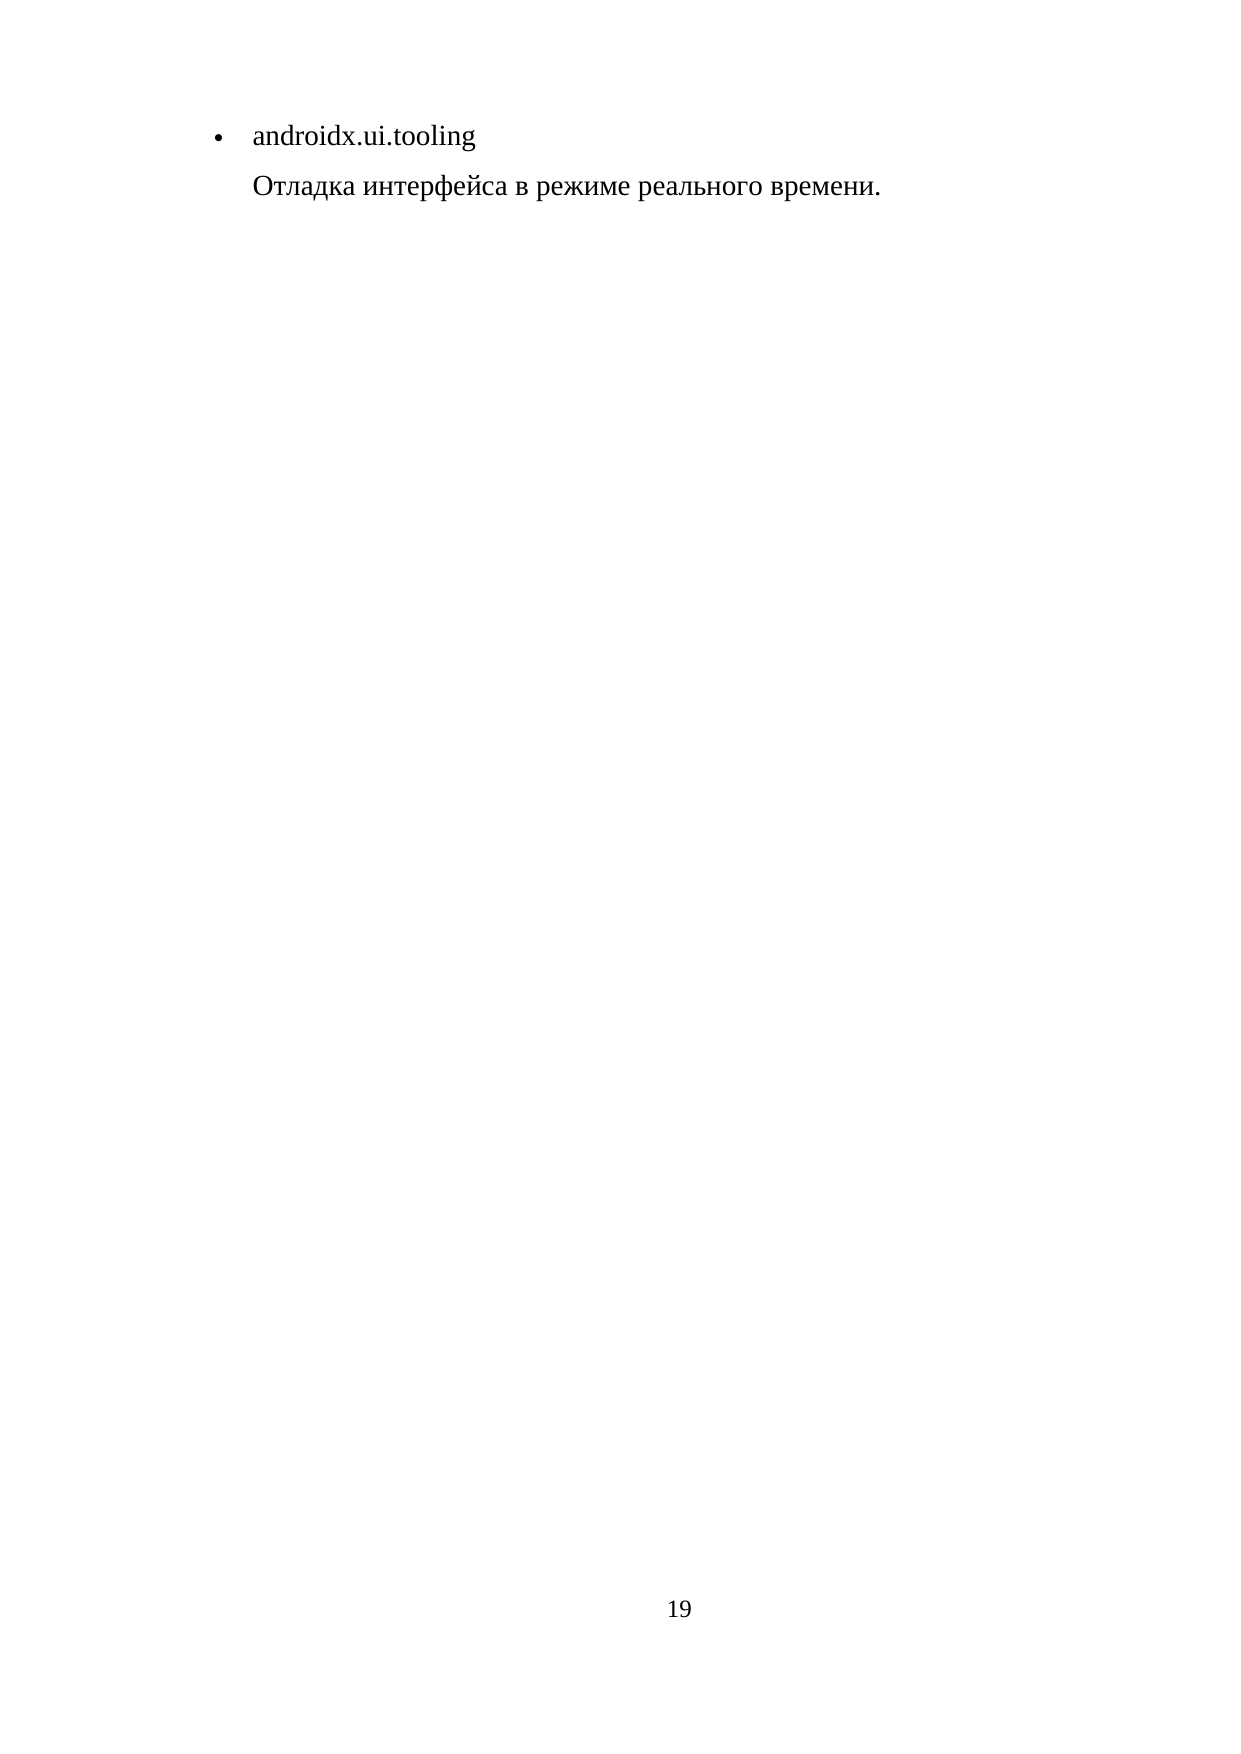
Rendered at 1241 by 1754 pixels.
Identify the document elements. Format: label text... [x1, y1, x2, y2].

list androidx.ui.tooling Отладка интерфейса в режиме реального времени. [215, 118, 1181, 202]
